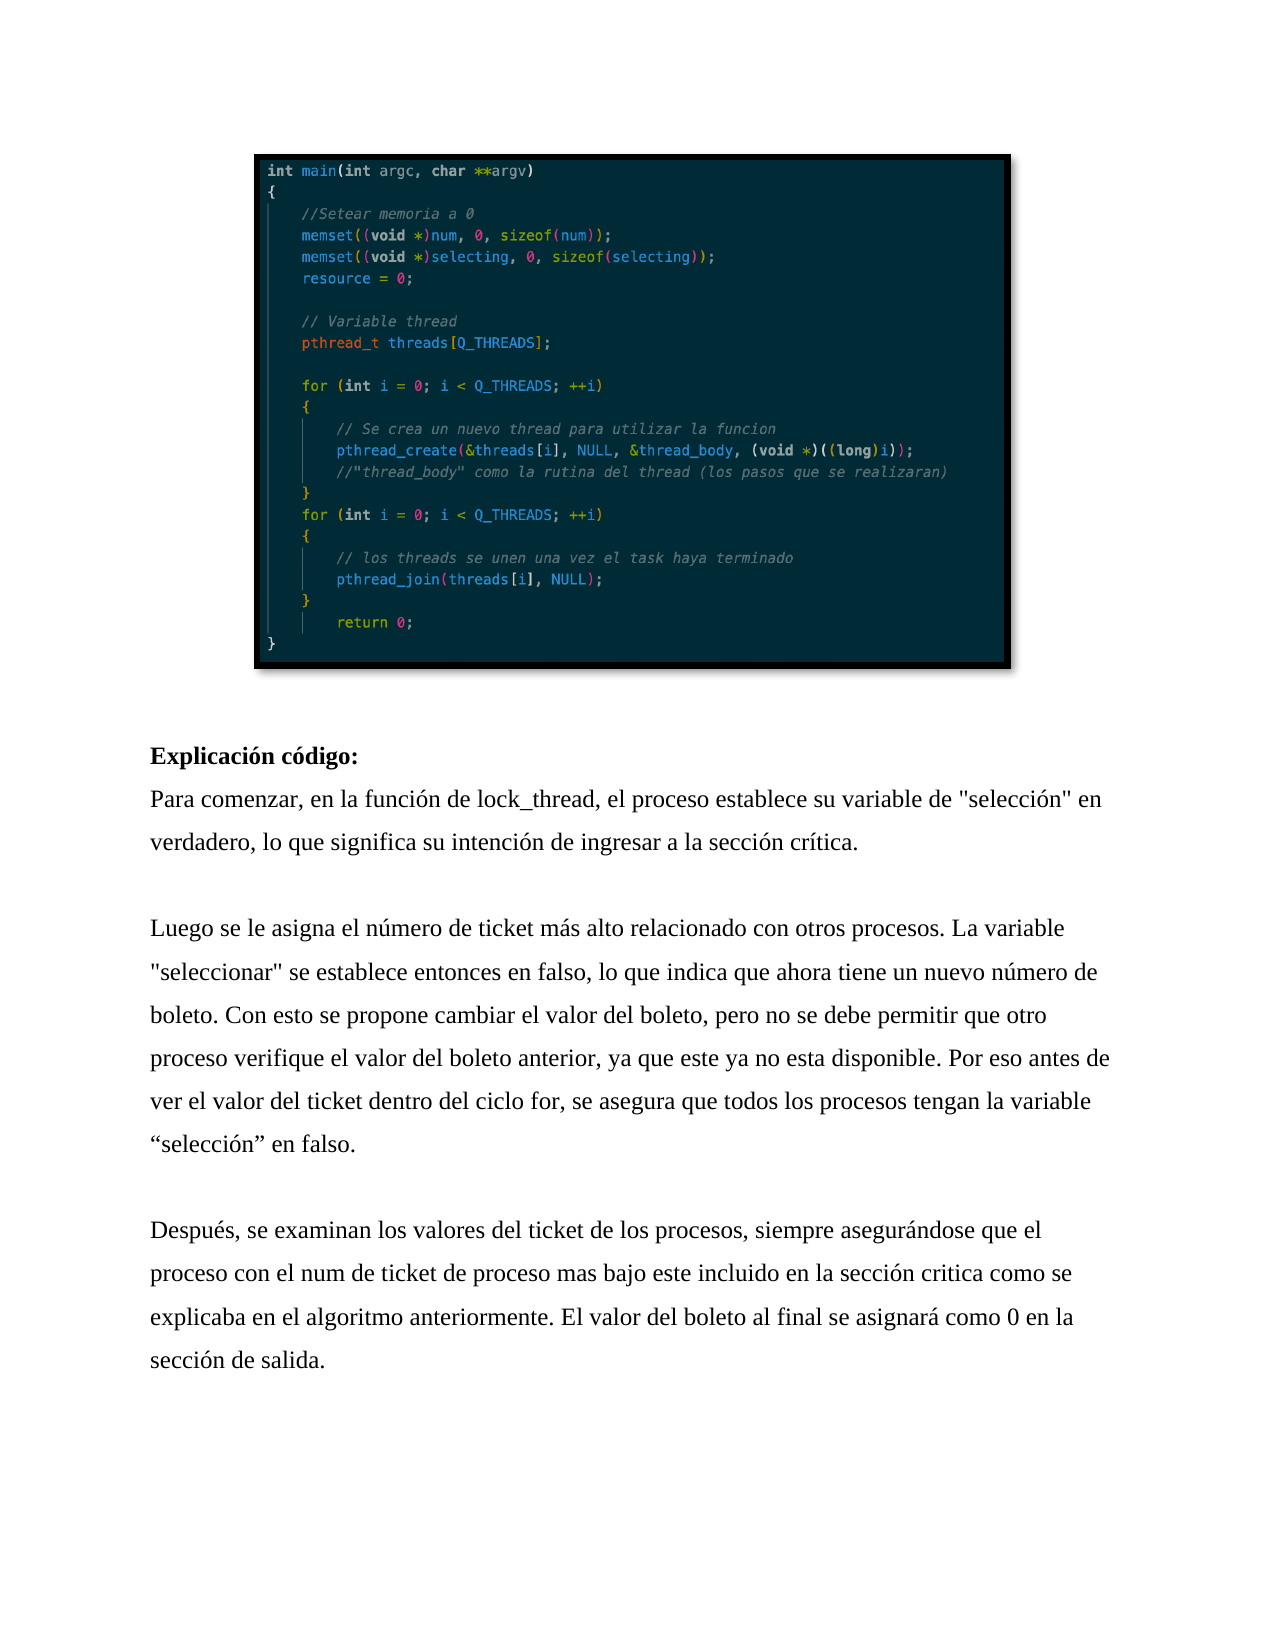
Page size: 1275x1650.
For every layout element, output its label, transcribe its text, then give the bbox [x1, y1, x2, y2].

picture [511, 425, 516, 433]
picture [865, 448, 870, 458]
picture [778, 444, 784, 455]
picture [838, 445, 844, 455]
picture [398, 618, 404, 627]
picture [286, 166, 292, 174]
text Luego se le asigna el número de ticket más alto relacionado con otros procesos. La variable "seleccionar" se establece entonces en falso, lo que indica que ahora tiene un nuevo número de boleto. Con esto se propone cambiar el valor del boleto, pero no se debe permitir que otro proceso verifique el valor del boleto anterior, ya que este ya no esta disponible. Por eso antes de ver el valor del ticket dentro del ciclo for, se asegura que todos los procesos tengan la variable “selección” en falso. [150, 913, 1125, 1158]
picture [570, 383, 585, 389]
picture [372, 254, 378, 261]
text Para comenzar, en la función de lock_thread, el proceso establece su variable de "selección" en verdadero, lo que significa su intención de ingresar a la sección crítica. [150, 784, 1125, 856]
picture [389, 229, 396, 240]
text Después, se examinan los valores del ticket de los procesos, siempre asegurándose que el proceso con el num de ticket de proceso mas bajo este incluido en la sección critica como se explicaba en el algoritmo anteriormente. El valor del boleto al final se asignará como 0 en la sección de salida. [150, 1215, 1125, 1373]
picture [441, 165, 446, 175]
picture [570, 512, 585, 519]
picture [416, 511, 421, 519]
picture [485, 168, 491, 175]
picture [847, 448, 853, 455]
picture [398, 230, 404, 240]
picture [269, 165, 273, 175]
picture [398, 251, 404, 261]
picture [398, 273, 404, 283]
picture [450, 168, 456, 175]
text Explicación código: [150, 741, 1125, 770]
picture [303, 340, 307, 350]
picture [786, 445, 792, 455]
